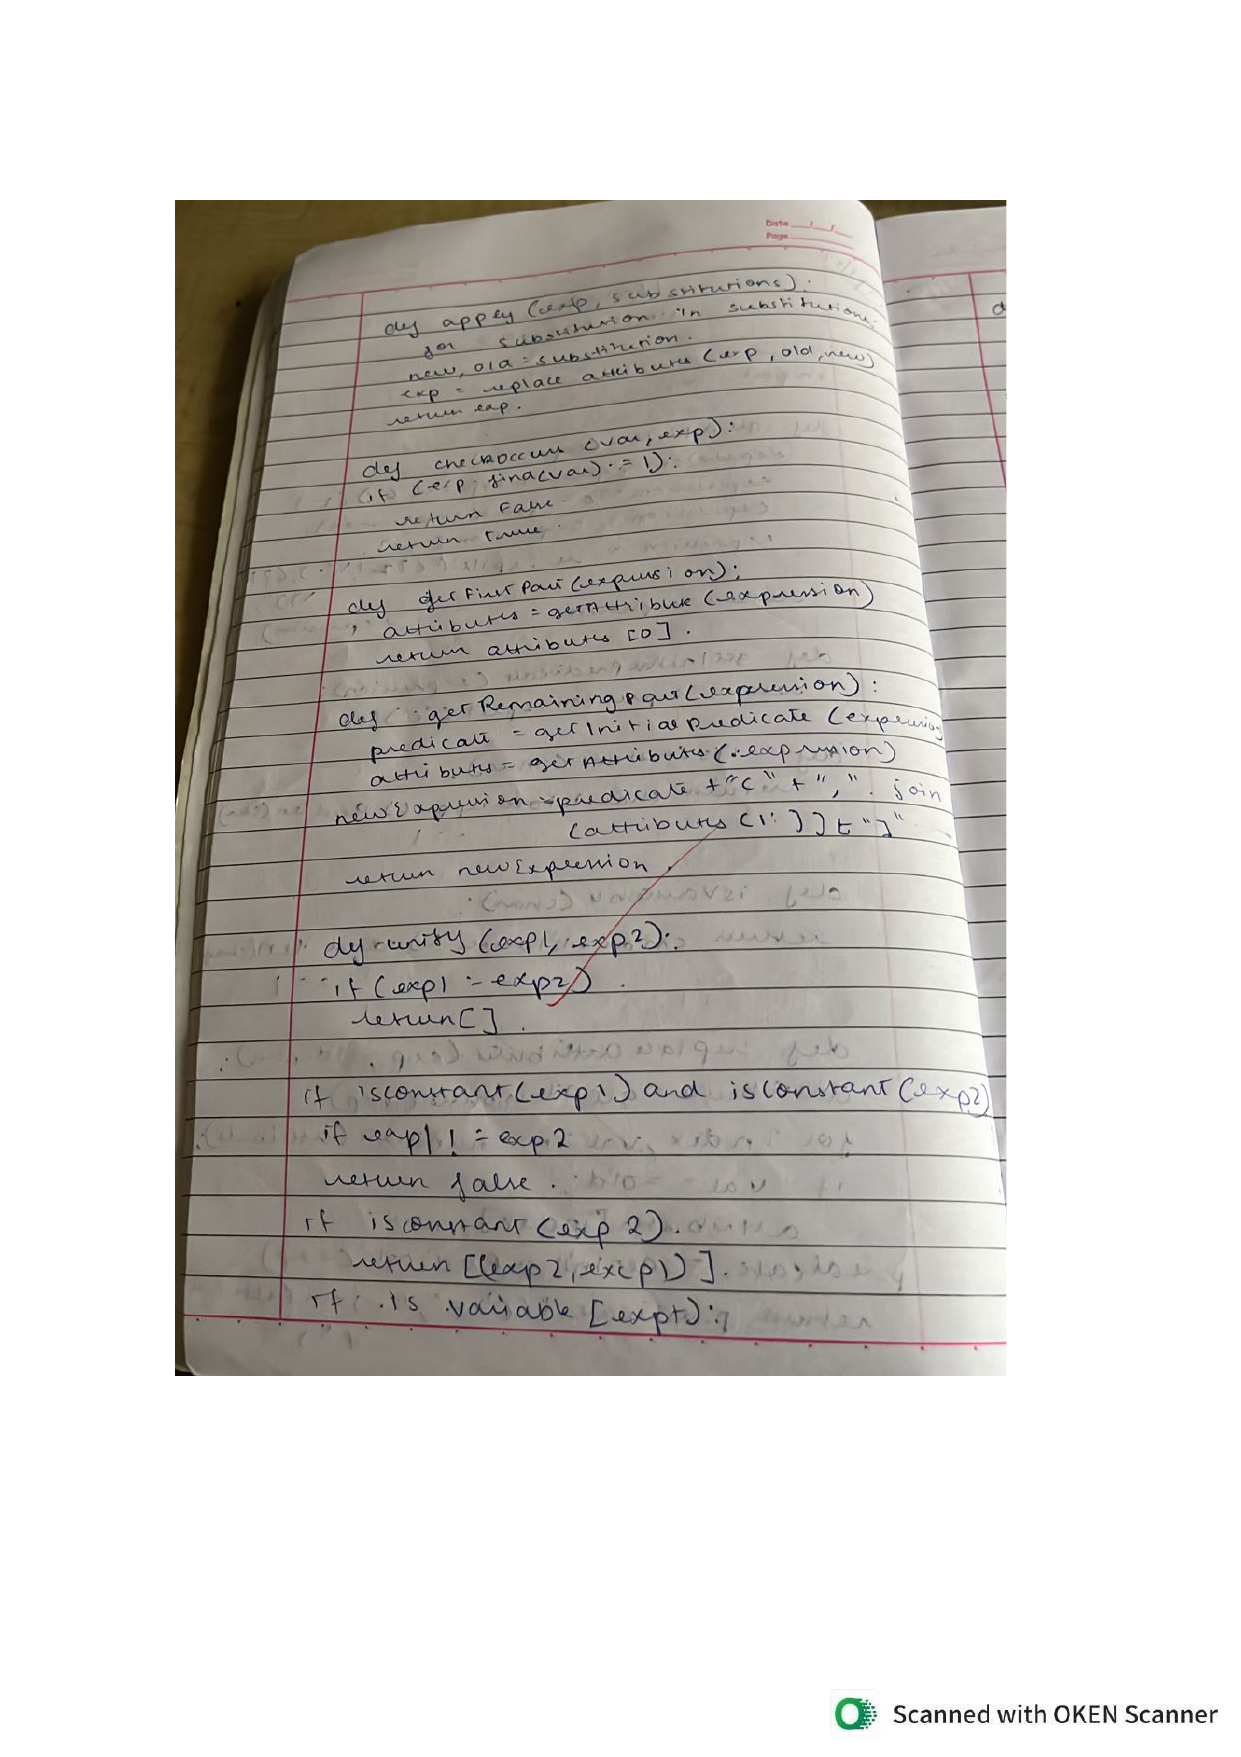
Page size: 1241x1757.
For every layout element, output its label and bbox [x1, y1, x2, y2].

picture [830, 1689, 1219, 1738]
picture [175, 200, 1007, 1376]
